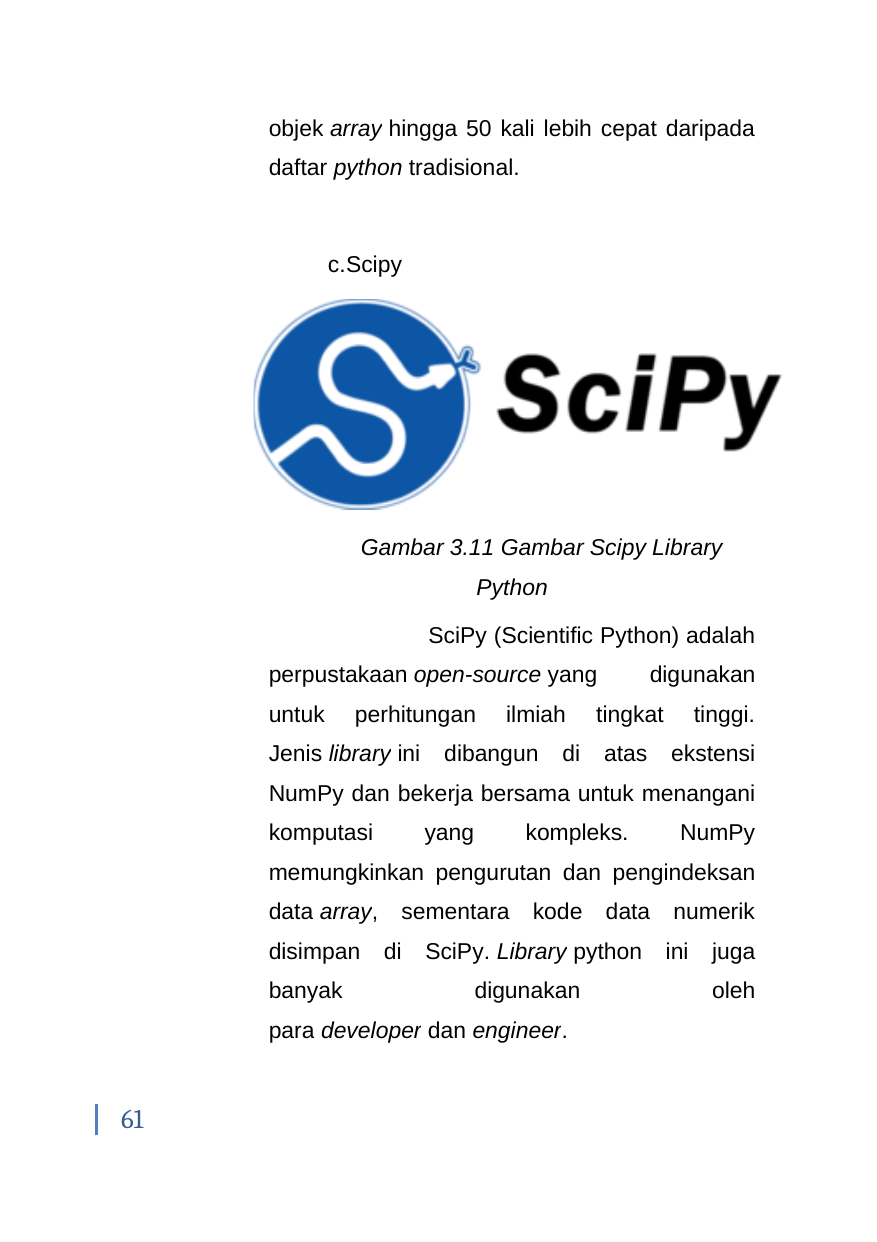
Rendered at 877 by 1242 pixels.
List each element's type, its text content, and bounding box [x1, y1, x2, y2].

list Scipy [268, 251, 755, 277]
picture [253, 299, 784, 510]
list Gambar 3.11 Gambar Scipy Library Python [268, 534, 755, 600]
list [268, 114, 755, 180]
list SciPy (Scientific Python) adalah perpustakaan open-source yang digunakan untuk perhitungan ilmiah tingkat tinggi. Jenis library ini dibangun di atas ekstensi NumPy dan bekerja bersama untuk menangani komputasi yang kompleks. NumPy memungkinkan pengurutan dan pengindeksan data array, sementara kode data numerik disimpan di SciPy. Library python ini juga banyak digunakan oleh para developer dan engineer. [268, 758, 755, 1043]
list SciPy (Scientific Python) adalah perpustakaan open-source yang digunakan untuk perhitungan ilmiah tingkat tinggi. Jenis library ini dibangun di atas ekstensi NumPy dan bekerja bersama untuk menangani komputasi yang kompleks. NumPy memungkinkan pengurutan dan pengindeksan data array, sementara kode data numerik disimpan di SciPy. Library python ini juga banyak digunakan oleh para developer dan engineer. [268, 622, 755, 760]
